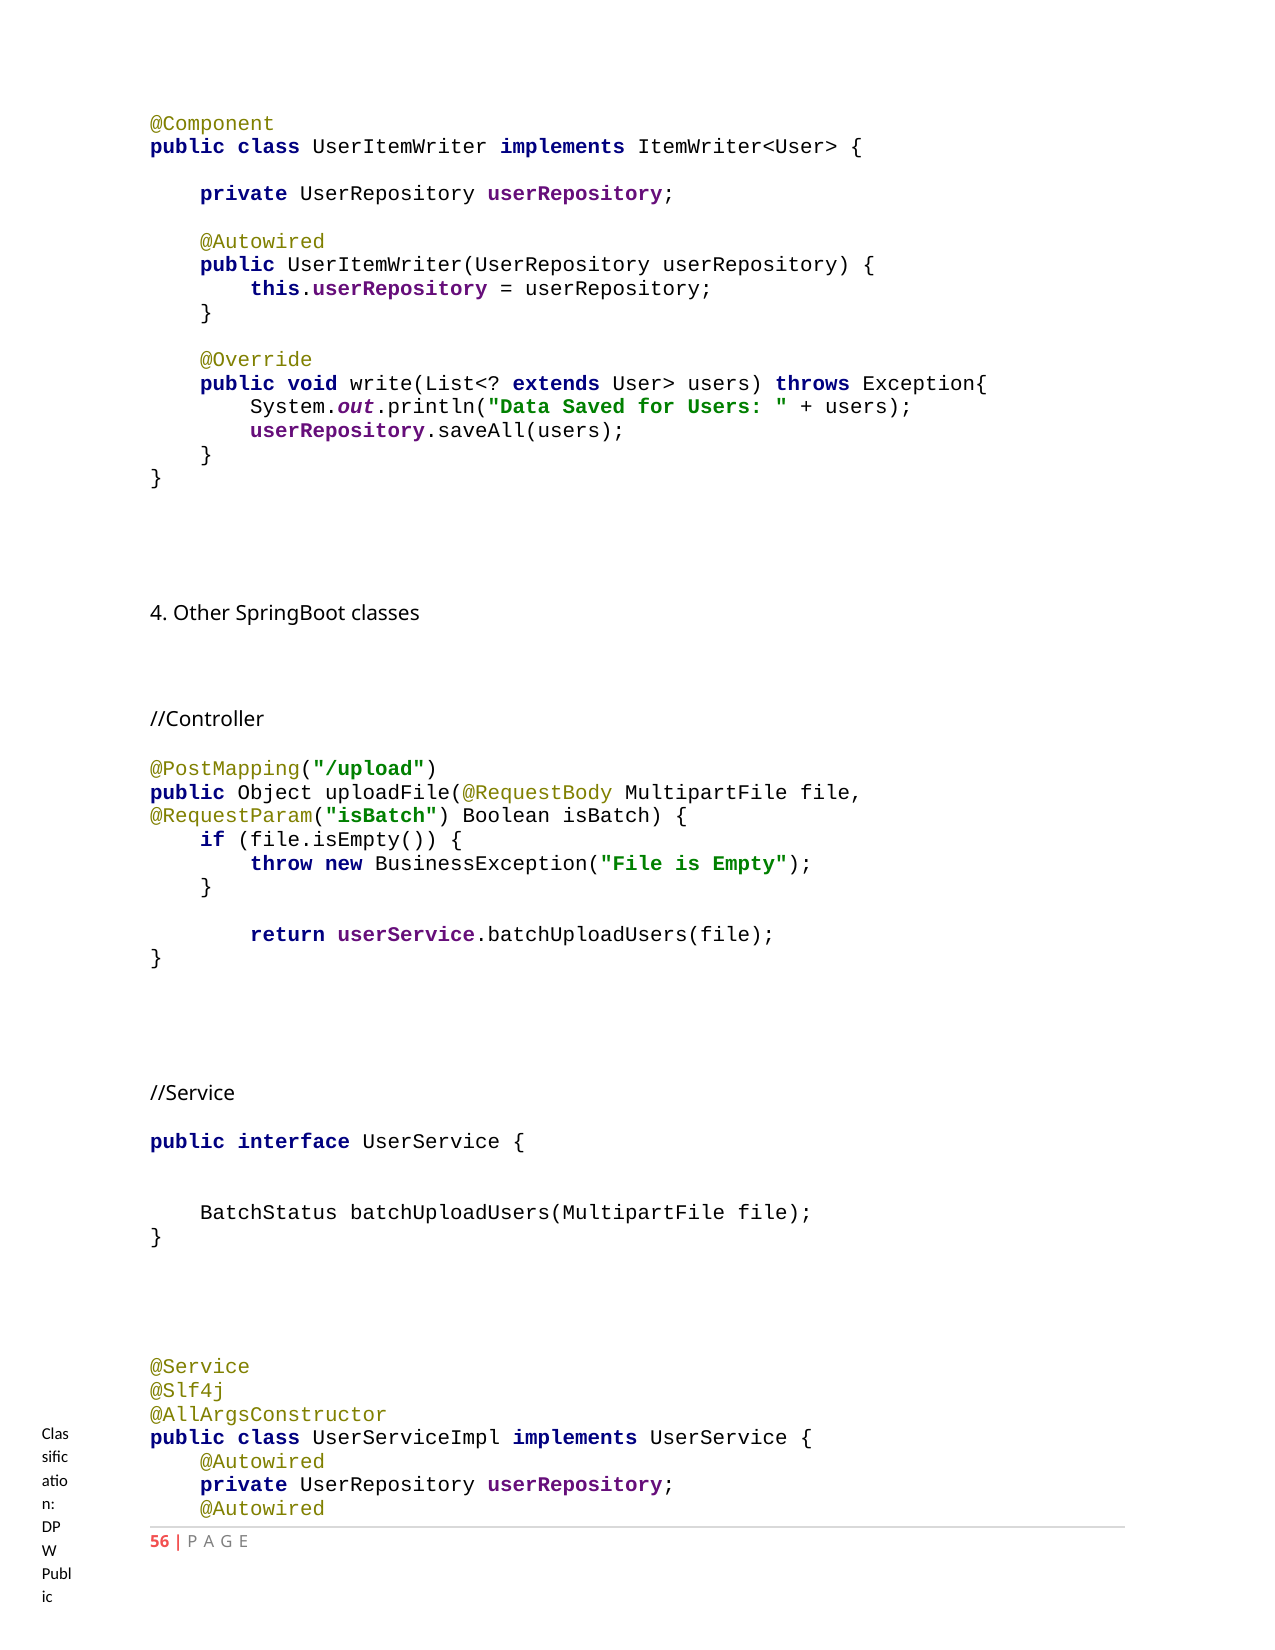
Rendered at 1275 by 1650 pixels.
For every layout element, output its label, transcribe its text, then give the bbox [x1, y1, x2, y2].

text //Controller [150, 704, 1125, 733]
text public interface UserService { BatchStatus batchUploadUsers(MultipartFile file); } [150, 1131, 1125, 1249]
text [150, 1356, 1125, 1522]
text @PostMapping("/upload") public Object uploadFile(@RequestBody MultipartFile file, @RequestParam("isBatch") Boolean isBatch) { if (file.isEmpty()) { throw new BusinessException("File is Empty"); } return userService.batchUploadUsers(file); [150, 758, 1125, 947]
text //Service [150, 1078, 1125, 1106]
text @Component public class UserItemWriter implements ItemWriter<User> { private UserRepository userRepository; @Autowired public UserItemWriter(UserRepository userRepository) { this.userRepository = userRepository; } @Override public void write(List<? extends User> users) throws Exception{ System.out.println("Data Saved for Users: " + users); userRepository.saveAll(users); } } [150, 112, 1125, 491]
text } [150, 947, 1125, 971]
text 4. Other SpringBoot classes [150, 598, 1125, 626]
